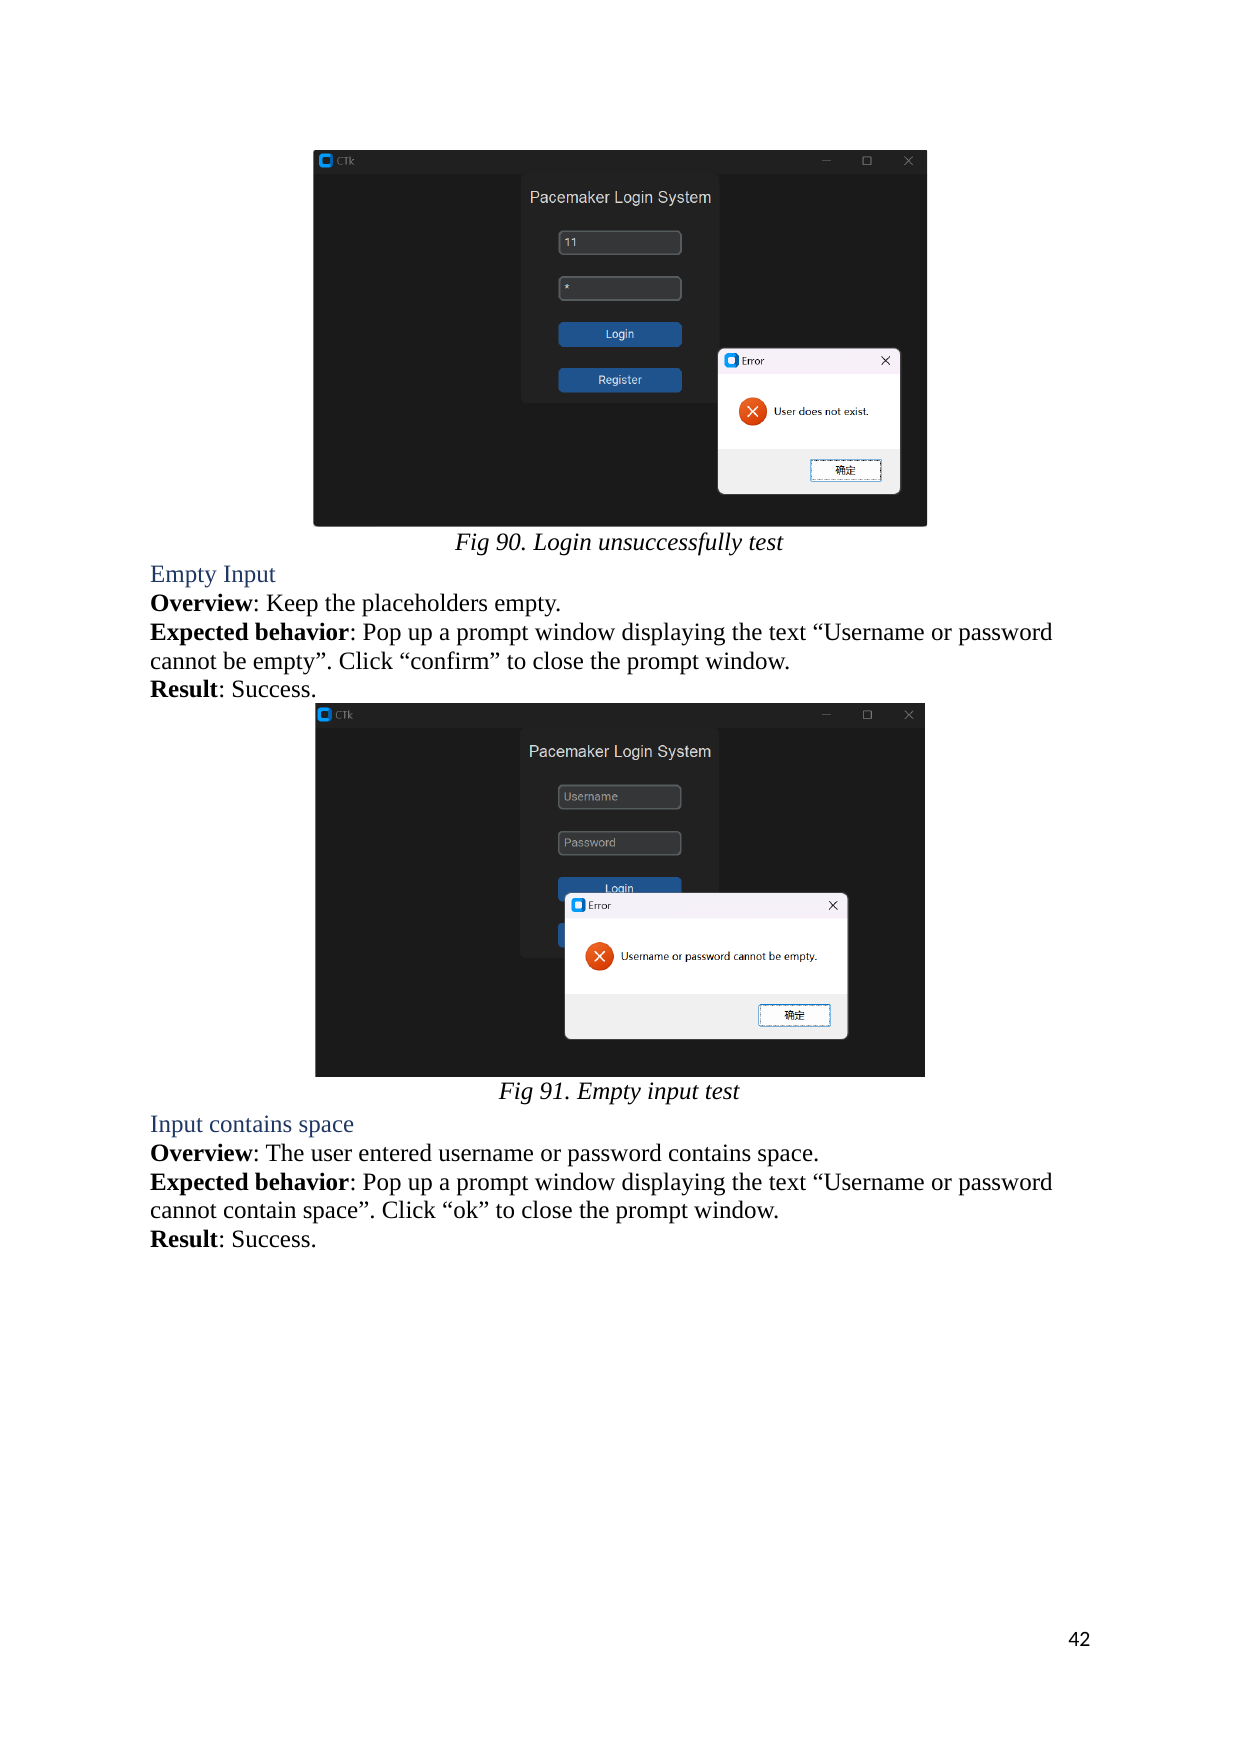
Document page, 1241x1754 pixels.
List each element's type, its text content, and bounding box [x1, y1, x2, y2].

picture [313, 150, 928, 527]
text Result: Success. [150, 674, 1090, 703]
picture [315, 703, 925, 1077]
text Expected behavior: Pop up a prompt window displaying the text “Username or password cannot contain space”. Click “ok” to close the prompt window. [150, 1167, 1090, 1224]
text Overview: The user entered username or password contains space. [150, 1138, 1090, 1167]
subtitle Input contains space [150, 1109, 1090, 1138]
subtitle Empty Input [150, 559, 1090, 588]
text Result: Success. [150, 1224, 1090, 1253]
text Expected behavior: Pop up a prompt window displaying the text “Username or password cannot be empty”. Click “confirm” to close the prompt window. [150, 617, 1090, 674]
text Overview: Keep the placeholders empty. [150, 588, 1090, 617]
text Fig 90. Login unsuccessfully test [150, 527, 1090, 555]
text Fig 91. Empty input test [150, 1076, 1090, 1105]
